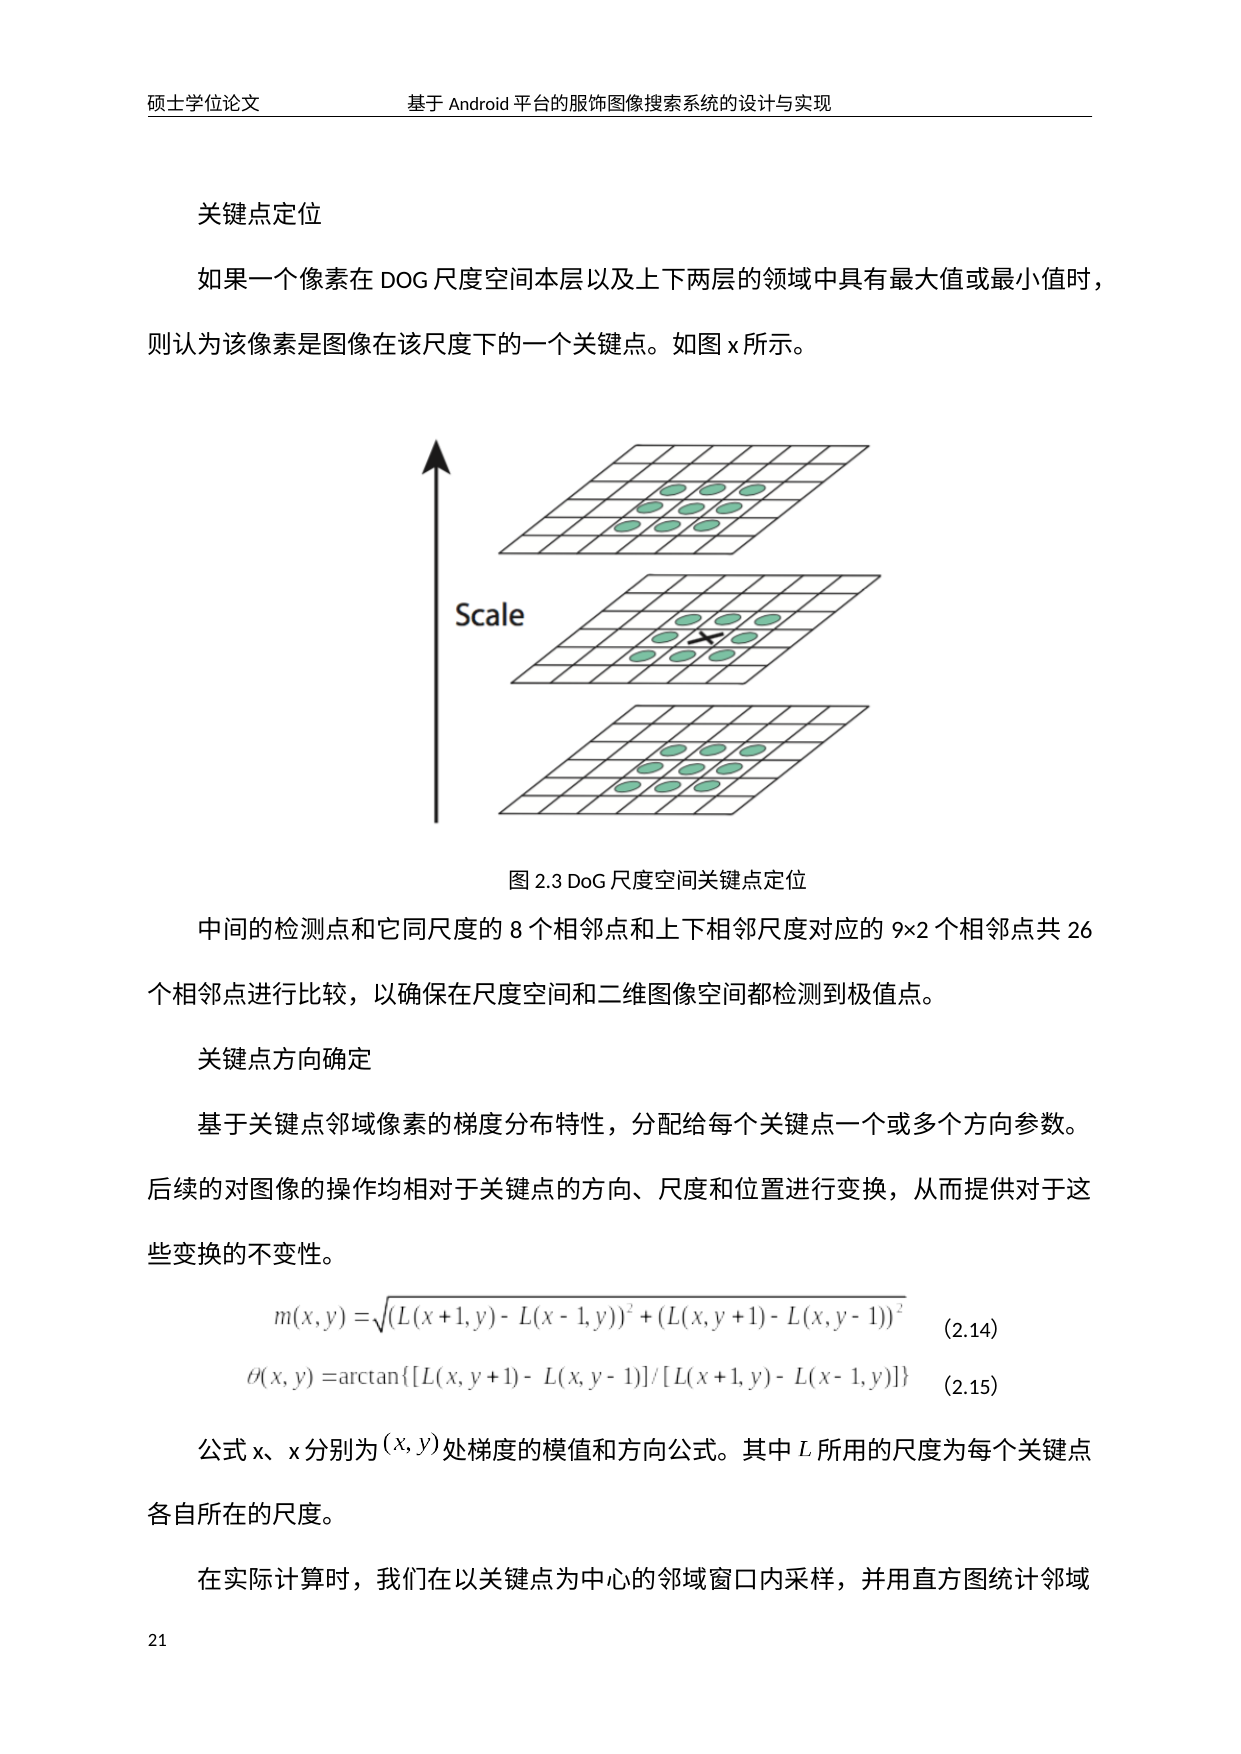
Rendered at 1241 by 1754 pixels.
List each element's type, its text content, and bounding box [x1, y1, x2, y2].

list 关键点定位 [148, 180, 1092, 245]
list 公式x、x分别为处梯度的模值和方向公式。其中所用的尺度为每个关键点各自所在的尺度。 [148, 1415, 1092, 1545]
list 中间的检测点和它同尺度的8个相邻点和上下相邻尺度对应的9×2个相邻点共26个相邻点进行比较，以确保在尺度空间和二维图像空间都检测到极值点。 [148, 895, 1092, 1025]
picture [378, 374, 937, 858]
list 图2.3 DoG尺度空间关键点定位 [223, 862, 1092, 895]
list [148, 1545, 1092, 1610]
list 关键点方向确定 [148, 1025, 1092, 1090]
text （2.15） [148, 1350, 1092, 1415]
text （2.14） [148, 1285, 1092, 1350]
list 如果一个像素在DOG尺度空间本层以及上下两层的领域中具有最大值或最小值时，则认为该像素是图像在该尺度下的一个关键点。如图x所示。 [148, 245, 1092, 375]
list 基于关键点邻域像素的梯度分布特性，分配给每个关键点一个或多个方向参数。后续的对图像的操作均相对于关键点的方向、尺度和位置进行变换，从而提供对于这些变换的不变性。 [148, 1090, 1092, 1285]
